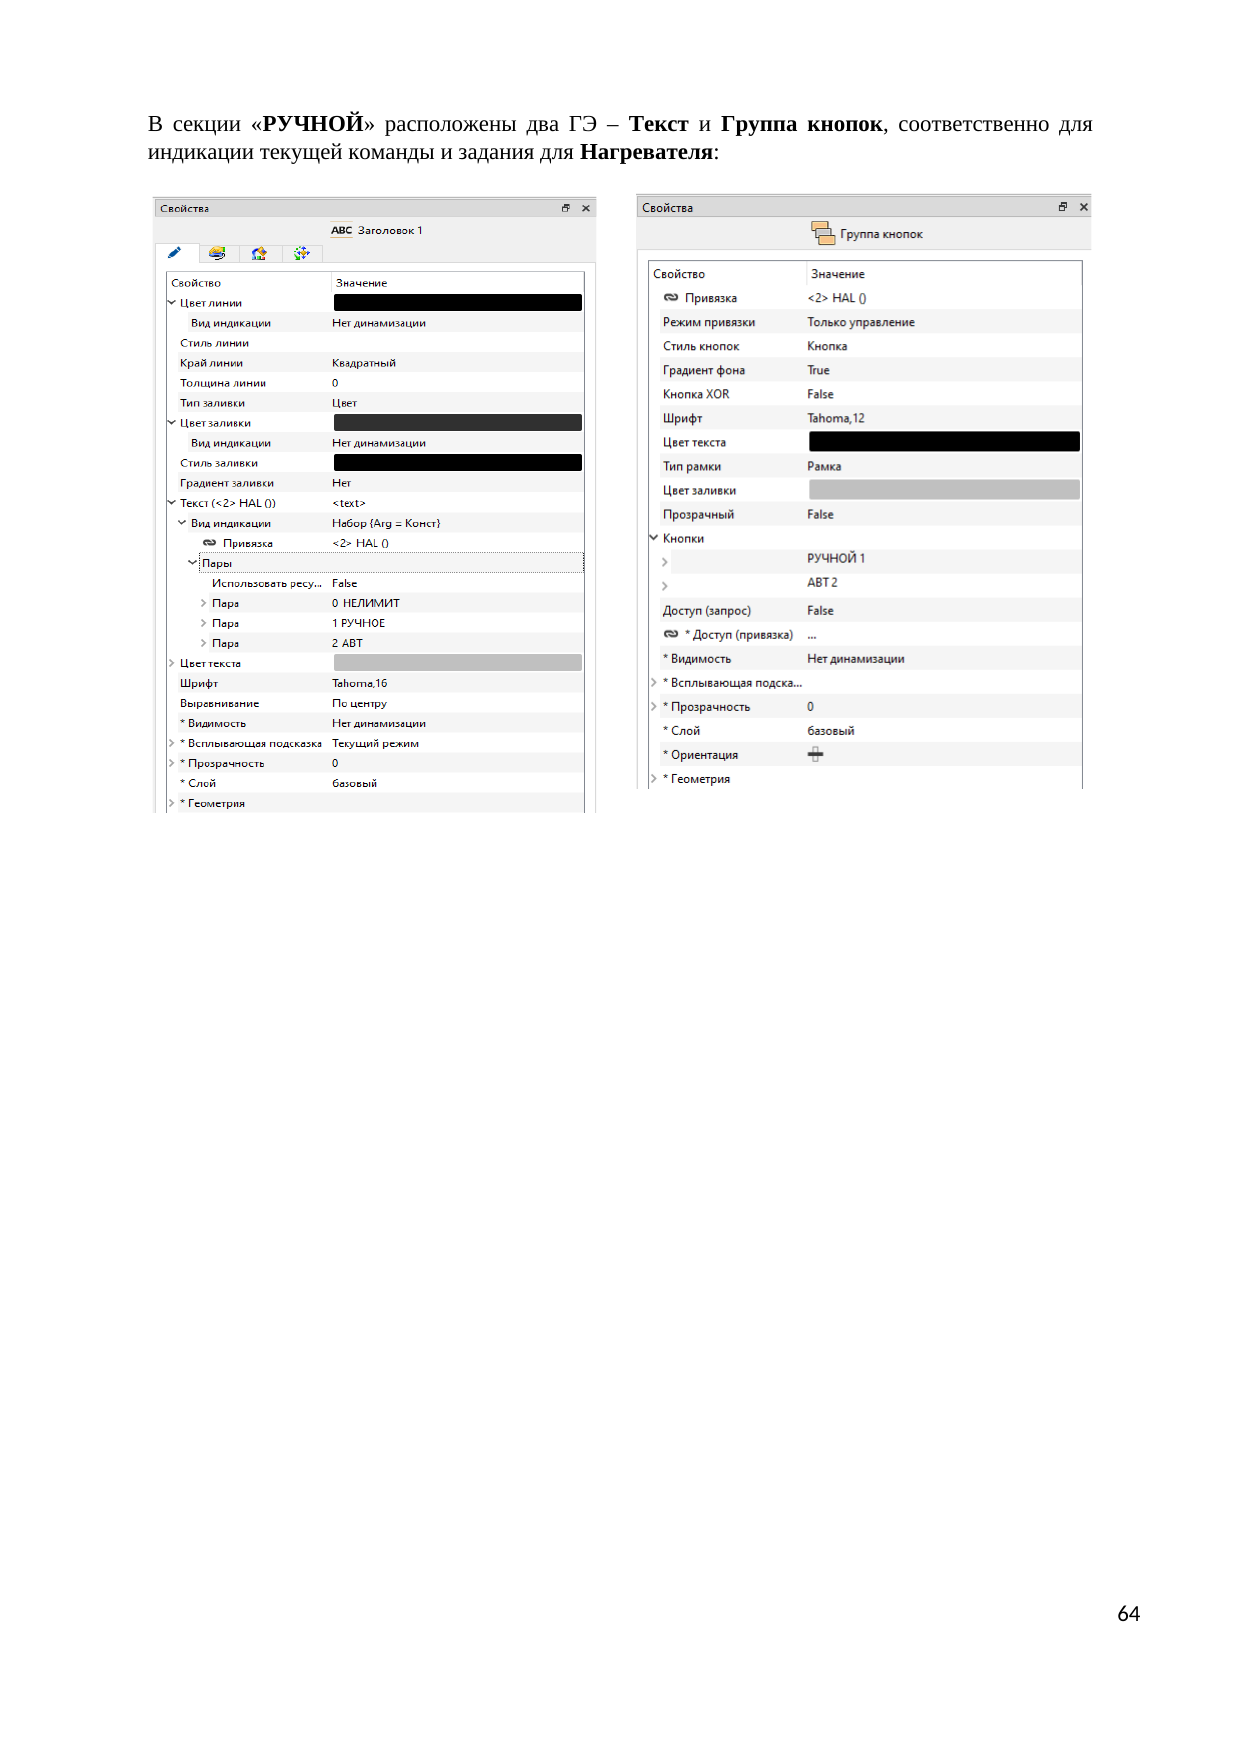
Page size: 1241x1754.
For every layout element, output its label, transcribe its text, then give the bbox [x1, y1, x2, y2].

picture [635, 193, 1092, 787]
picture [152, 196, 597, 813]
text В секции «РУЧНОЙ» расположены два ГЭ – Текст и Группа кнопок, соответственно для индикации текущей команды и задания для Нагревателя: [148, 110, 1093, 165]
